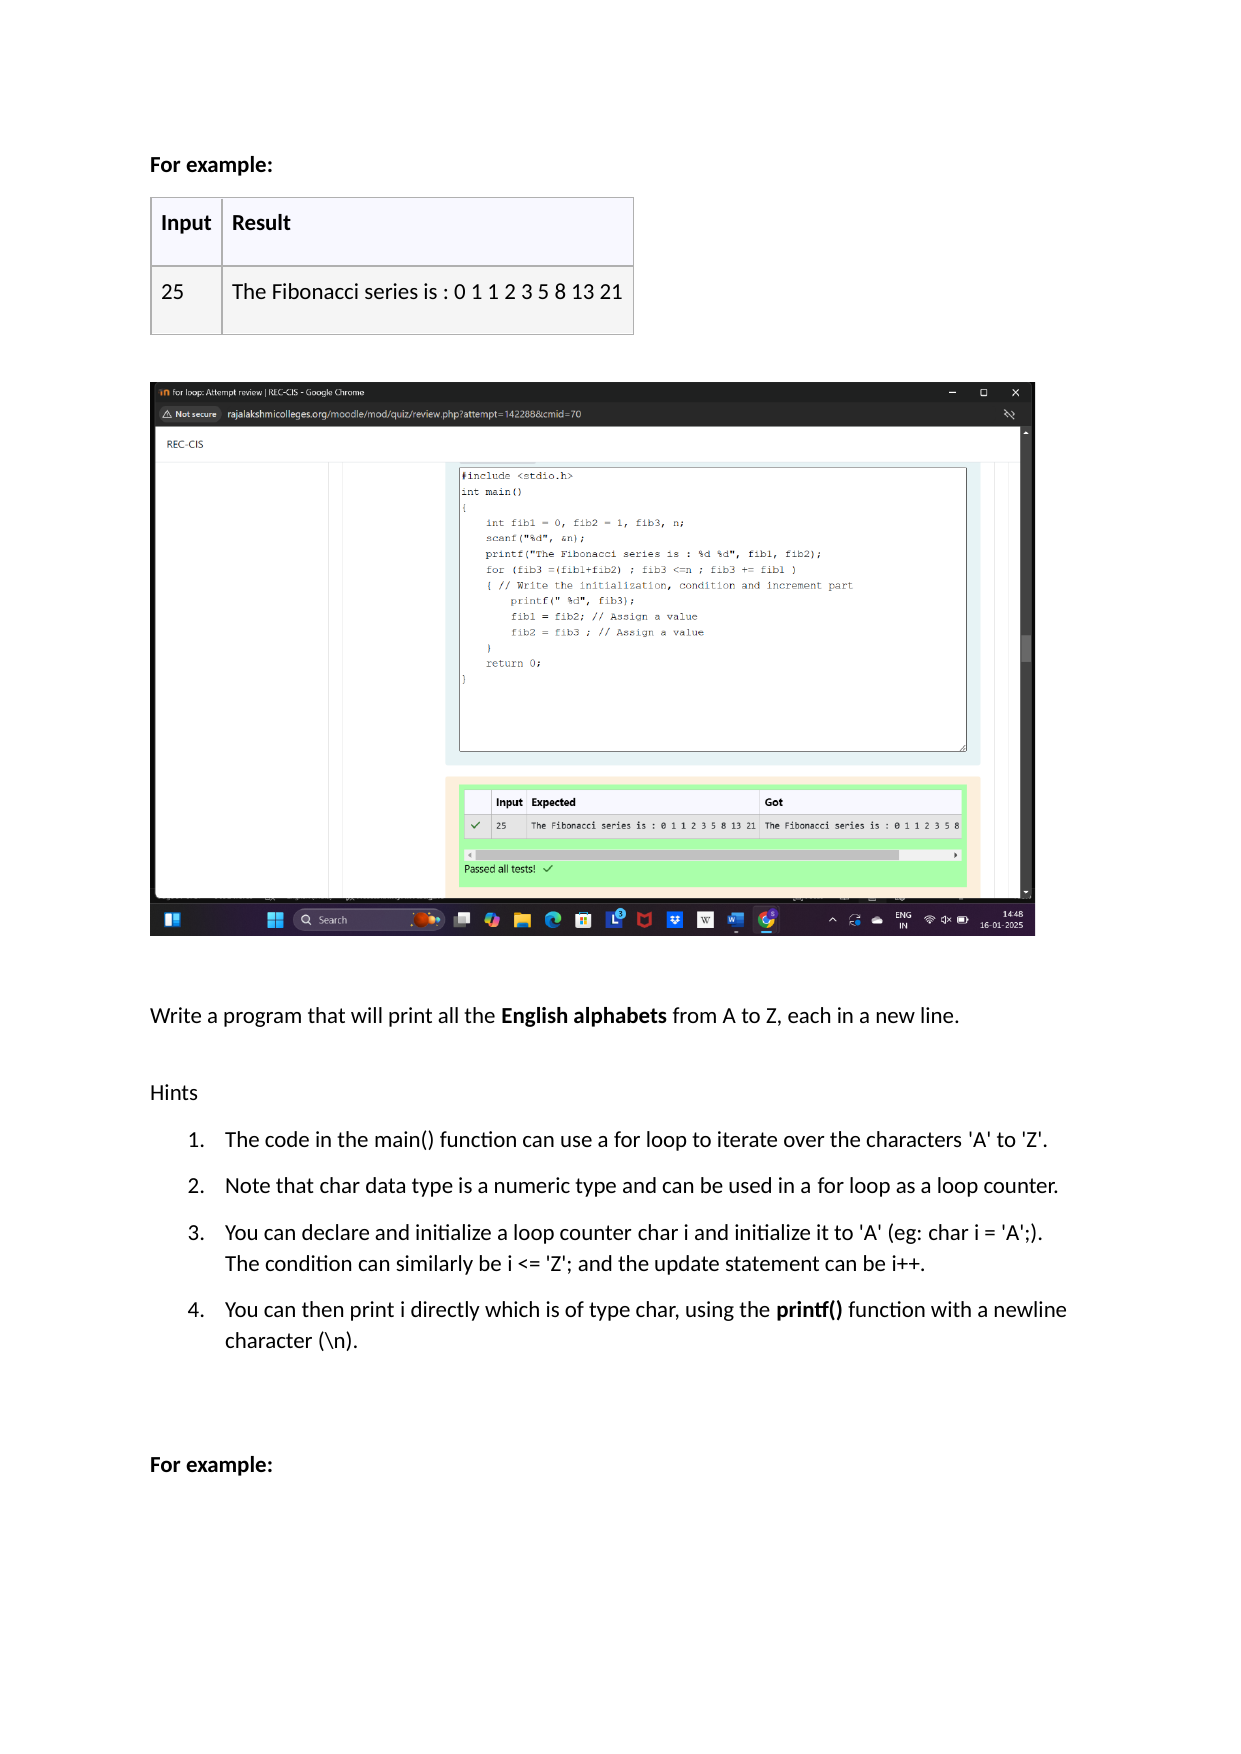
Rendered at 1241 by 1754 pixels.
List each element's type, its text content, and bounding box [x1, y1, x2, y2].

picture [150, 382, 1035, 936]
table_header Input [152, 198, 222, 265]
list You can declare and initialize a loop counter char i and initialize it to 'A' (eg: char i = 'A';). The condition can similarly be i <= 'Z'; and the update statement can be i++. [187, 1218, 1090, 1277]
list The code in the main() function can use a for loop to iterate over the characters 'A' to 'Z'. [187, 1125, 1090, 1153]
table_header Result [223, 198, 633, 265]
list You can then print i directly which is of type char, using the printf() function with a newline character (\n). [187, 1296, 1090, 1354]
text Write a program that will print all the English alphabets from A to Z, each in a new line. [150, 1001, 1090, 1059]
text For example: [150, 150, 1090, 178]
text Hints [150, 1078, 1090, 1106]
list Note that char data type is a numeric type and can be used in a for loop as a loop counter. [187, 1172, 1090, 1200]
table_cell 25 [152, 267, 221, 333]
text For example: [150, 1450, 1090, 1478]
table_cell The Fibonacci series is : 0 1 1 2 3 5 8 13 21 [223, 267, 633, 333]
